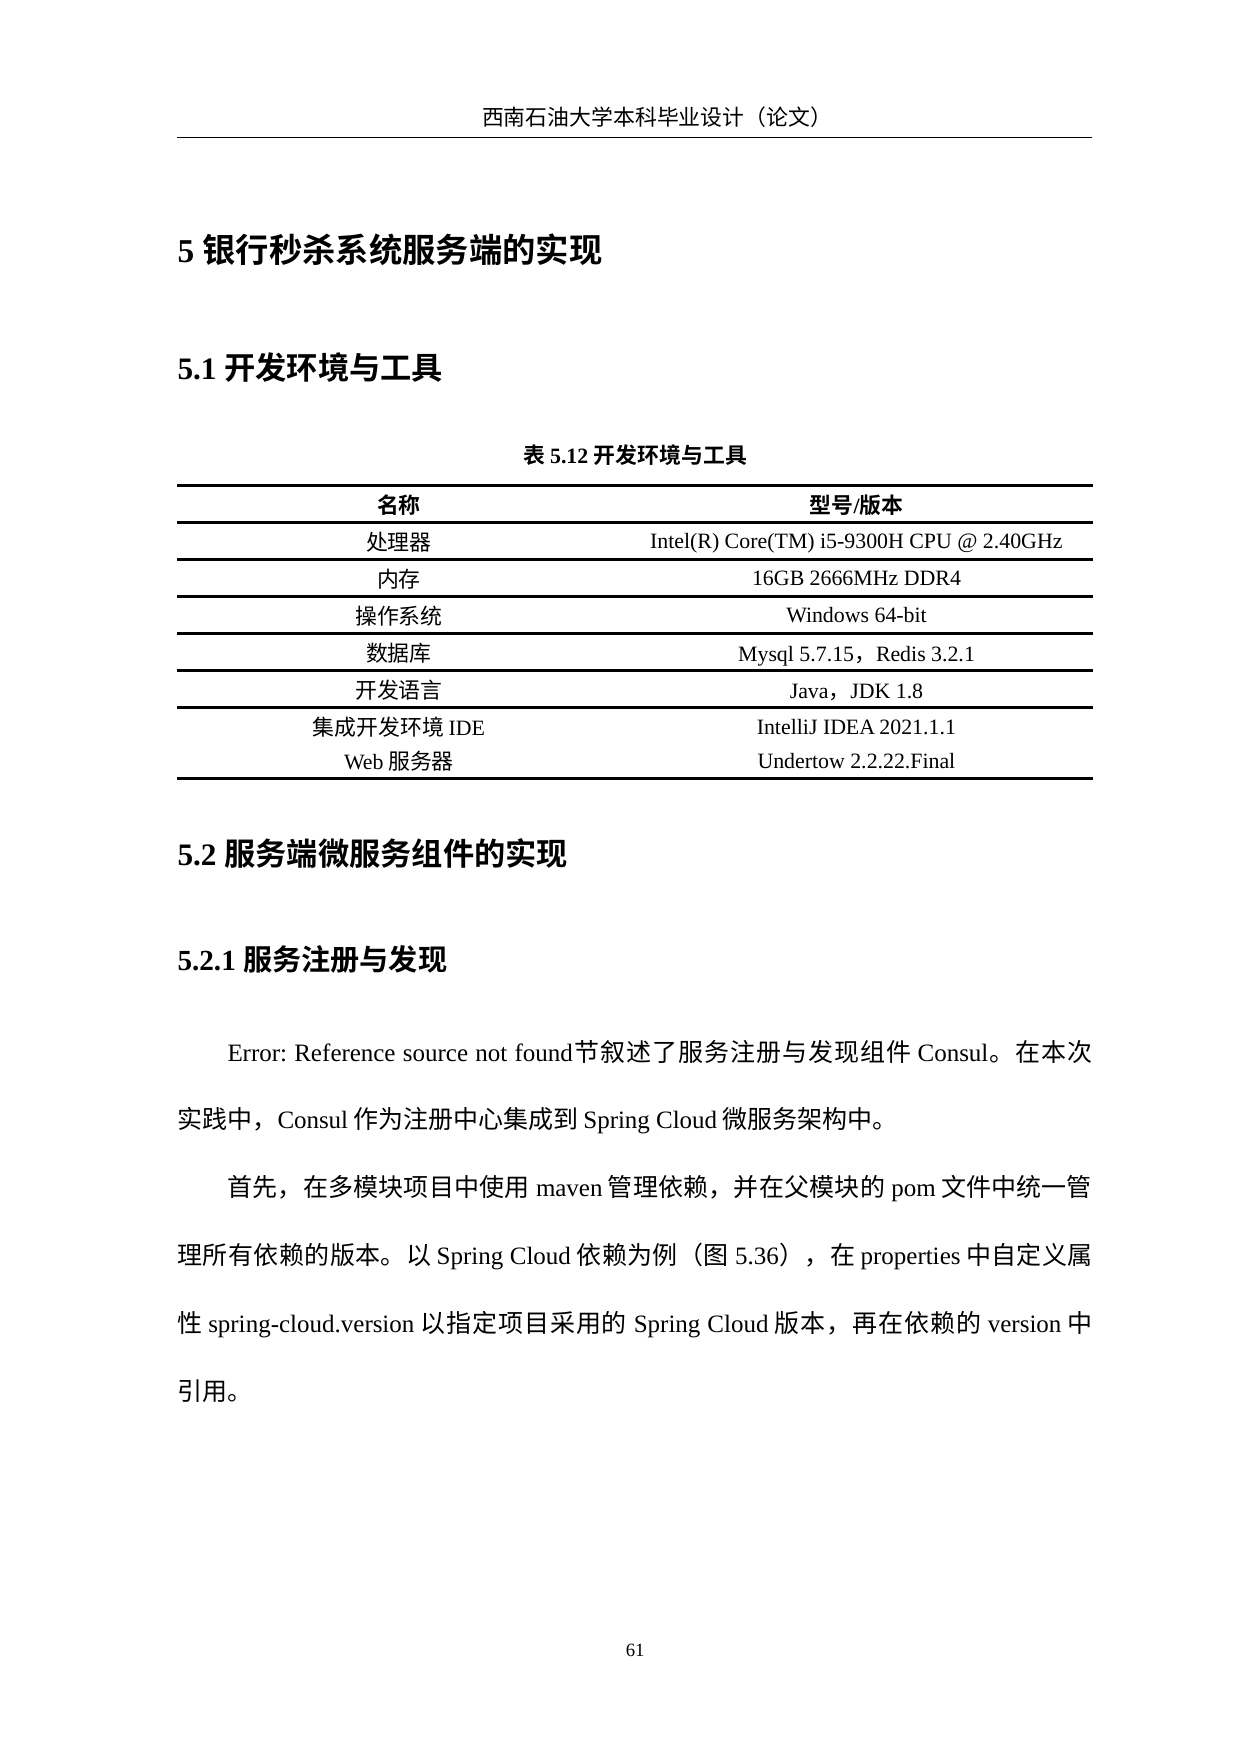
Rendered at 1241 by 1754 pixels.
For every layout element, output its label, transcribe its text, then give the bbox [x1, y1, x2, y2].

table_cell 16GB 2666MHz DDR4 [620, 561, 1092, 595]
table_cell Undertow 2.2.22.Final [620, 743, 1092, 777]
table_cell Mysql 5.7.15，Redis 3.2.1 [620, 635, 1092, 669]
subtitle 服务端微服务组件的实现 [177, 818, 1092, 886]
table_cell 集成开发环境IDE [177, 709, 620, 743]
table_cell 处理器 [177, 524, 620, 558]
table_cell 内存 [177, 561, 620, 595]
table_header 名称 [177, 487, 620, 521]
table_cell 数据库 [177, 635, 620, 669]
subtitle 银行秒杀系统服务端的实现 [177, 214, 1092, 282]
table_cell 开发语言 [177, 672, 620, 706]
table_cell IntelliJ IDEA 2021.1.1 [620, 709, 1092, 743]
table_cell Java，JDK 1.8 [620, 672, 1092, 706]
table_cell Web服务器 [177, 743, 620, 777]
table_cell Windows 64-bit [620, 598, 1092, 632]
subtitle 服务注册与发现 [177, 923, 1092, 991]
table_cell 操作系统 [177, 598, 620, 632]
table_cell Intel(R) Core(TM) i5-9300H CPU @ 2.40GHz [620, 524, 1092, 558]
subtitle 开发环境与工具 [177, 332, 1092, 400]
table_header 型号/版本 [620, 487, 1092, 521]
